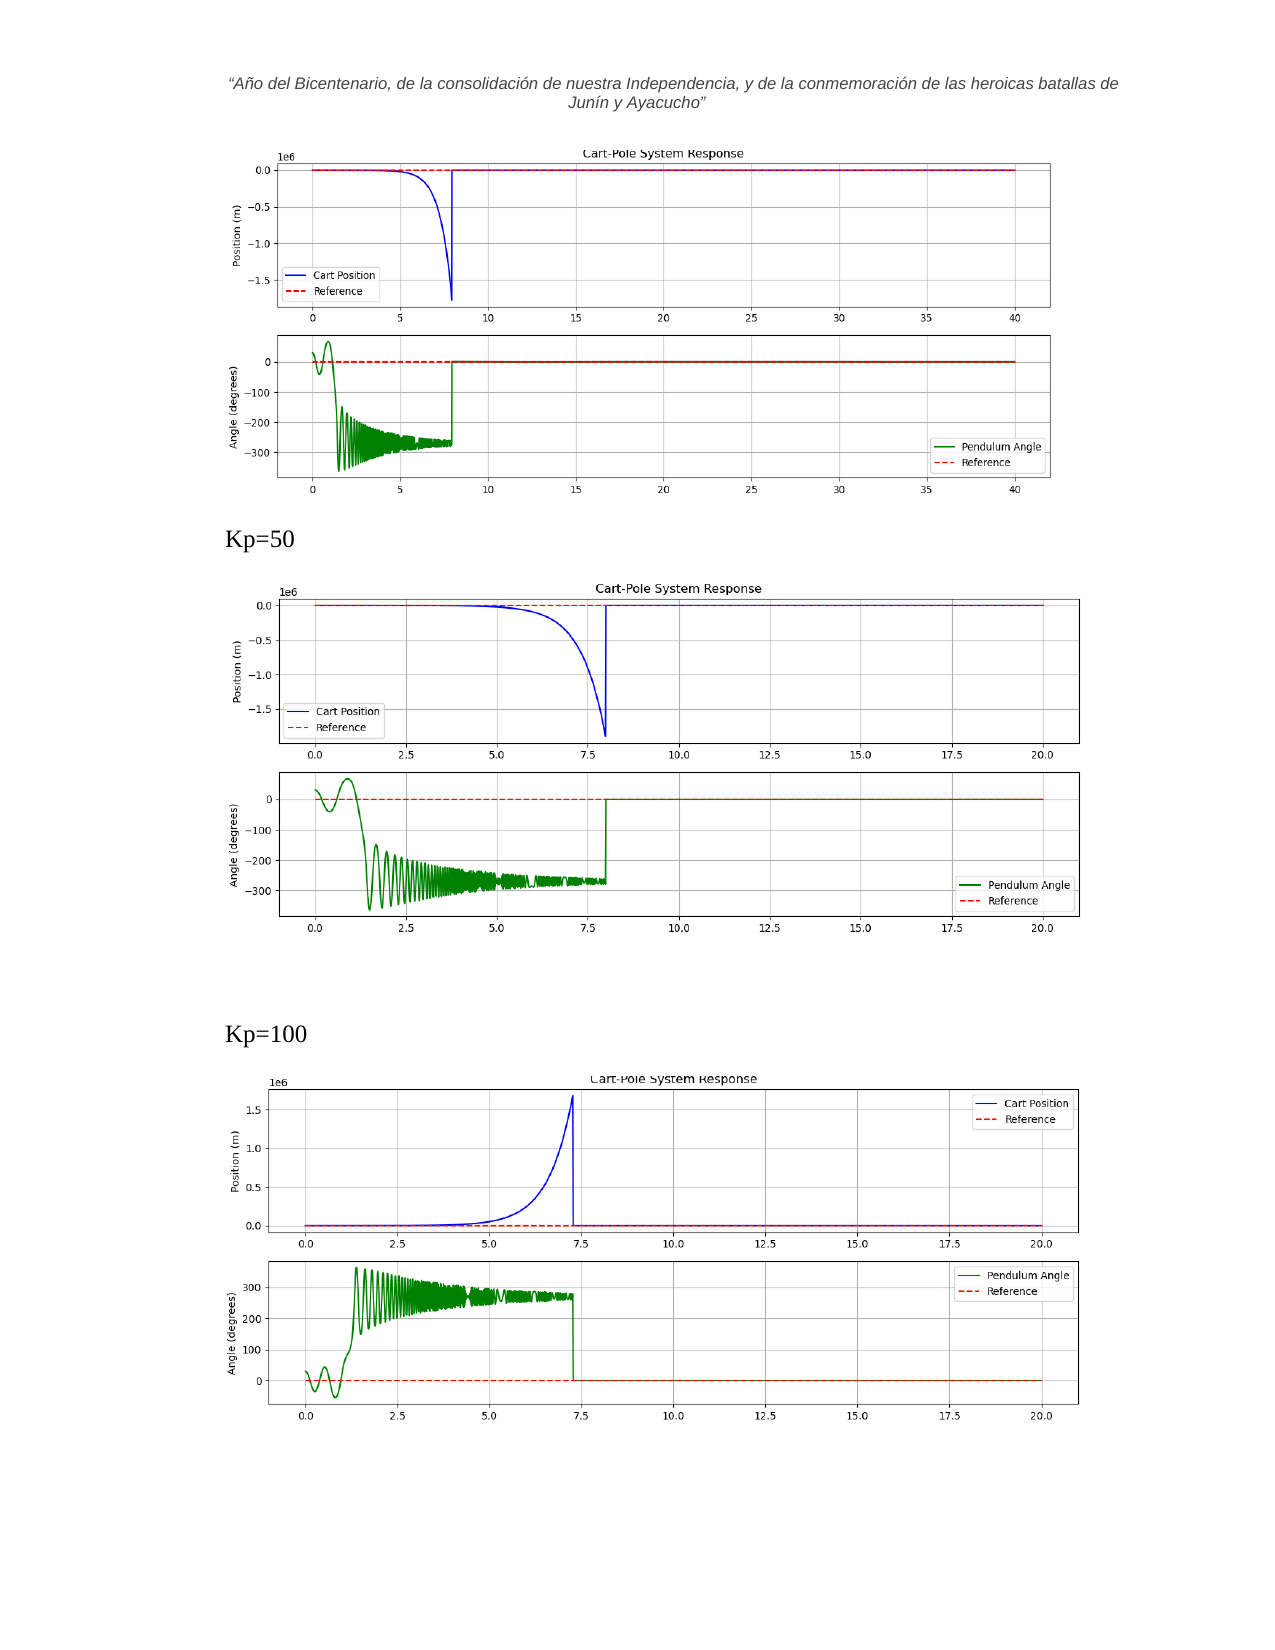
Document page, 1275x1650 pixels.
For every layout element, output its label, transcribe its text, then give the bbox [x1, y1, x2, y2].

picture [225, 150, 1053, 495]
text Kp=50 [225, 524, 1125, 552]
text Kp=100 [225, 1019, 1125, 1047]
picture [225, 581, 1083, 933]
picture [225, 1076, 1083, 1420]
